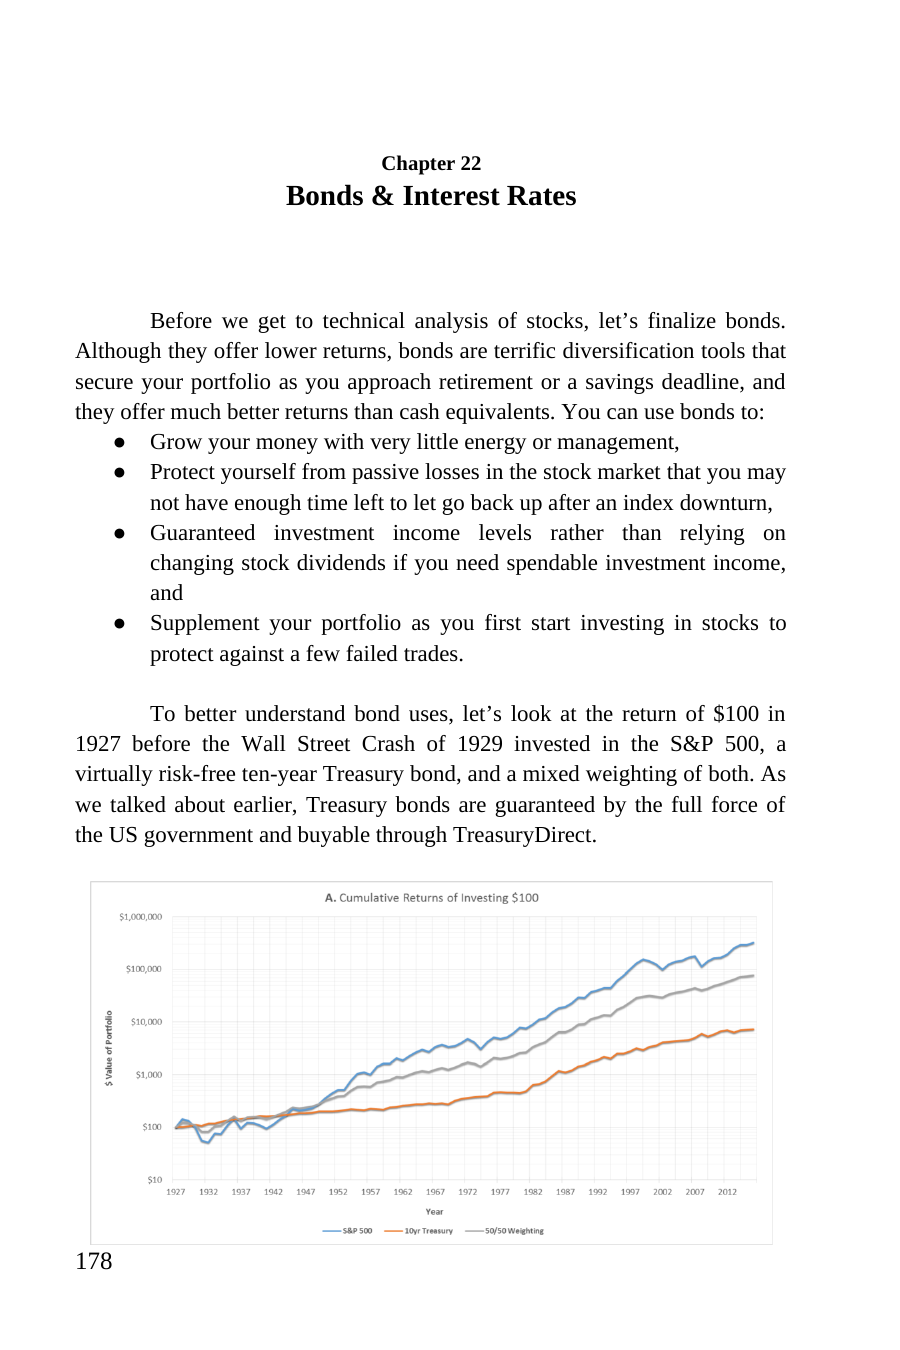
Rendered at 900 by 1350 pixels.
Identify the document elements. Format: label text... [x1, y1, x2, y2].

text To better understand bond uses, let’s look at the return of $100 in 1927 before the Wall Street Crash of 1929 invested in the S&P 500, a virtually risk-free ten-year Treasury bond, and a mixed weighting of both. As we talked about earlier, Treasury bonds are guaranteed by the full force of the US government and buyable through TreasuryDirect. [75, 700, 787, 847]
list Supplement your portfolio as you first start investing in stocks to protect against a few failed trades. [112, 609, 787, 666]
list Protect yourself from passive losses in the stock market that you may not have enough time left to let go back up after an index downturn, [112, 458, 787, 515]
picture [90, 881, 773, 1245]
text Chapter 22 [75, 151, 787, 175]
text Bonds & Interest Rates [75, 178, 787, 212]
list Grow your money with very little energy or management, [112, 428, 787, 454]
list Guaranteed investment income levels rather than relying on changing stock dividends if you need spendable investment income, and [112, 519, 787, 606]
text Before we get to technical analysis of stocks, let’s finalize bonds. Although they offer lower returns, bonds are terrific diversification tools that secure your portfolio as you approach retirement or a savings deadline, and they offer much better returns than cash equivalents. You can use bonds to: [75, 307, 787, 424]
